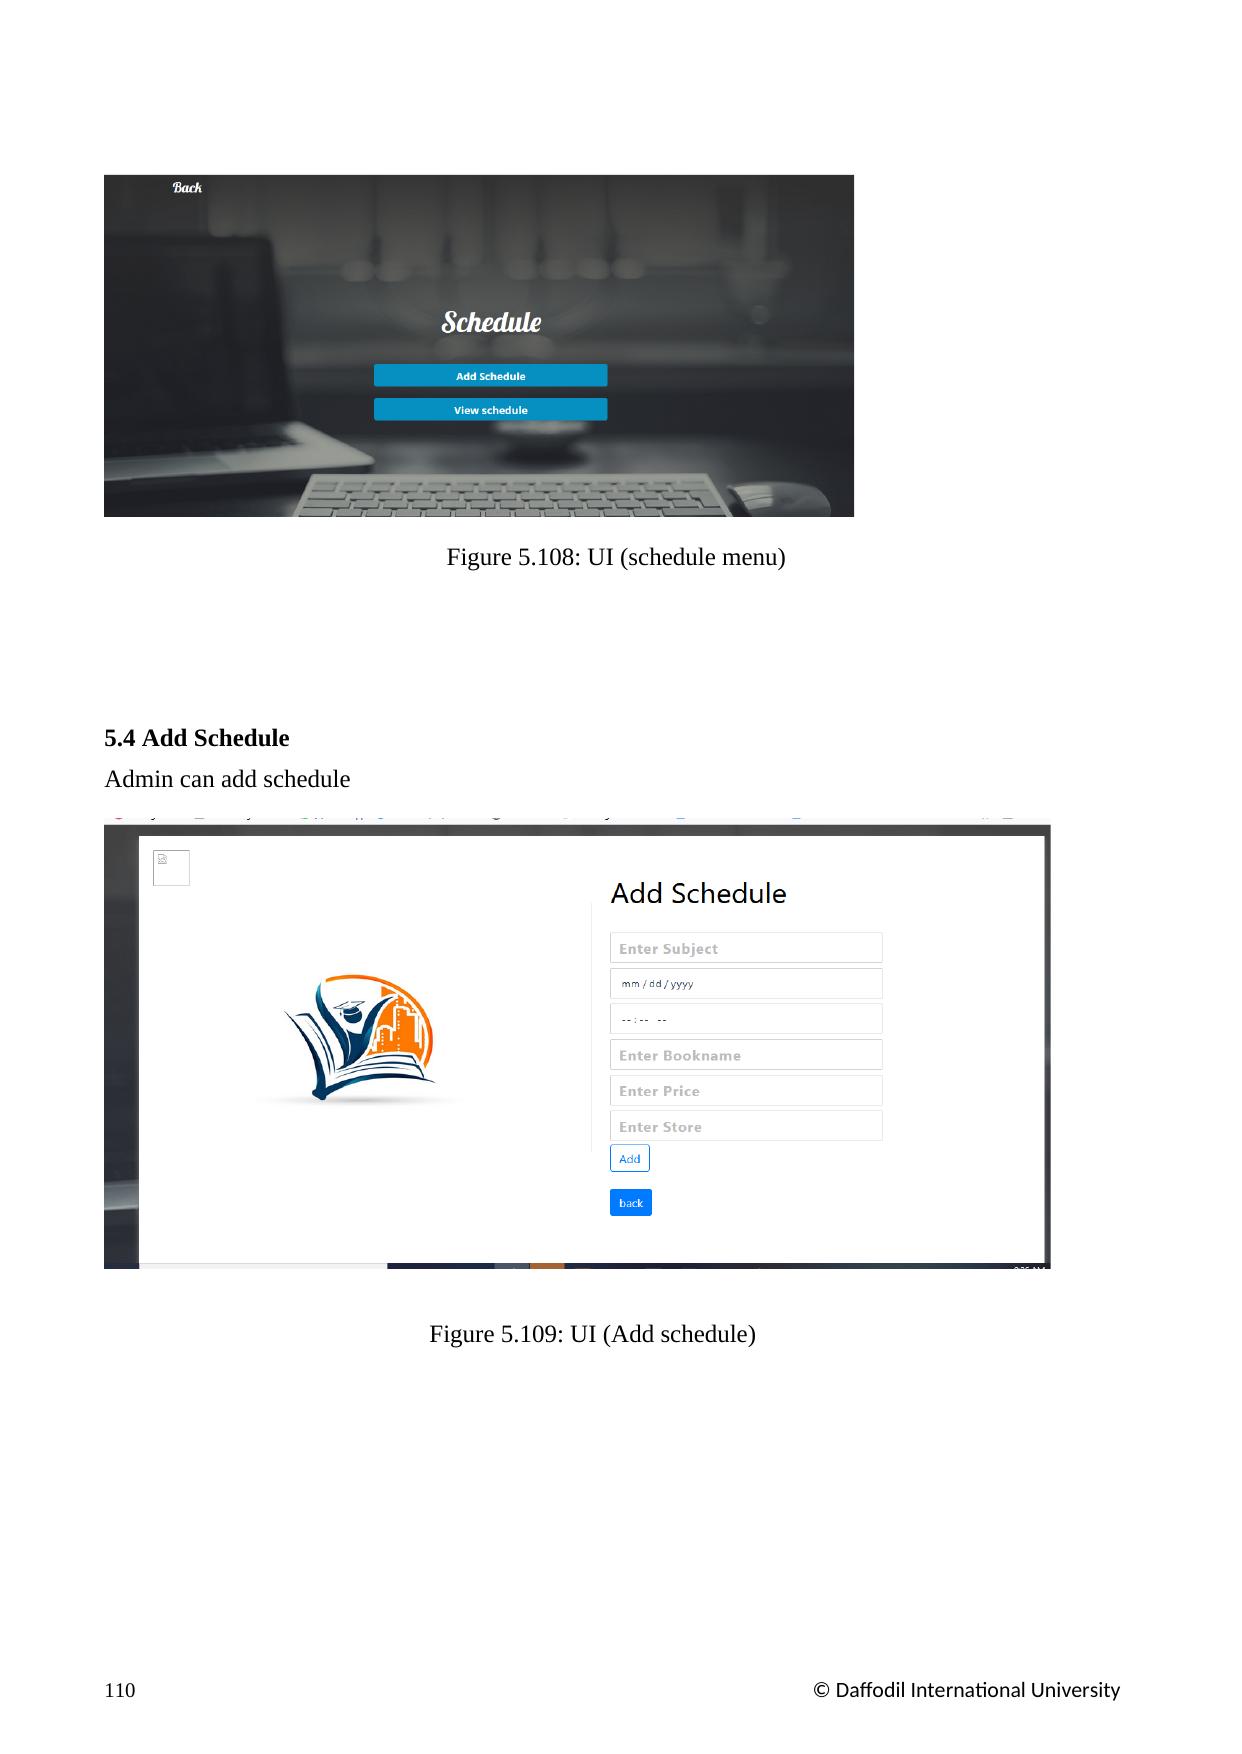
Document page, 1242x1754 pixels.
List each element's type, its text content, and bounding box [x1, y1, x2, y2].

text Admin can add schedule [104, 764, 1128, 793]
text Figure 5.109: UI (Add schedule) [429, 1319, 1128, 1348]
text Figure 5.108: UI (schedule menu) [104, 542, 1128, 571]
picture [104, 173, 855, 517]
text 5.4 Add Schedule [104, 723, 1128, 752]
picture [104, 818, 1051, 1269]
